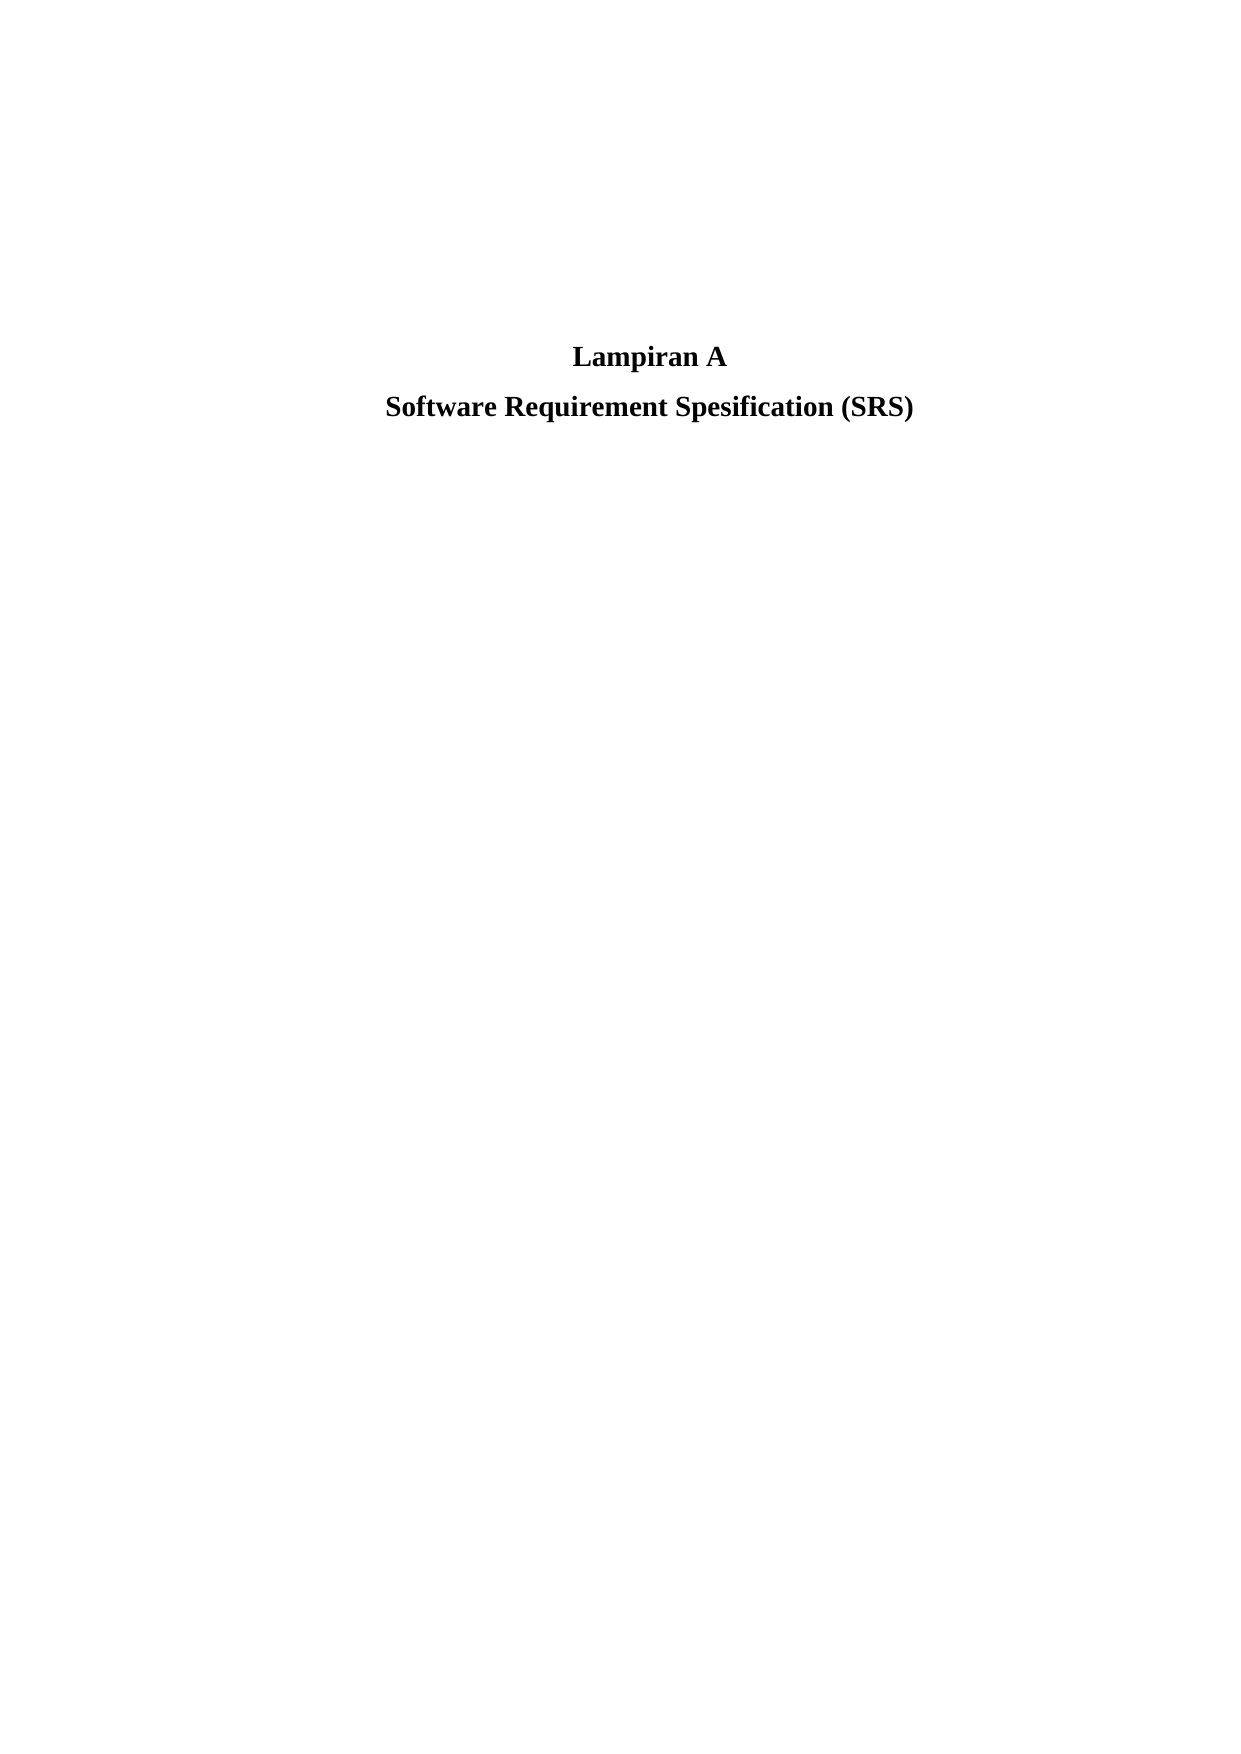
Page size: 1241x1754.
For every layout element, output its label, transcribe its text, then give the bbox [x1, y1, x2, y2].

subtitle Lampiran A Software Requirement Spesification (SRS) [177, 339, 1122, 423]
